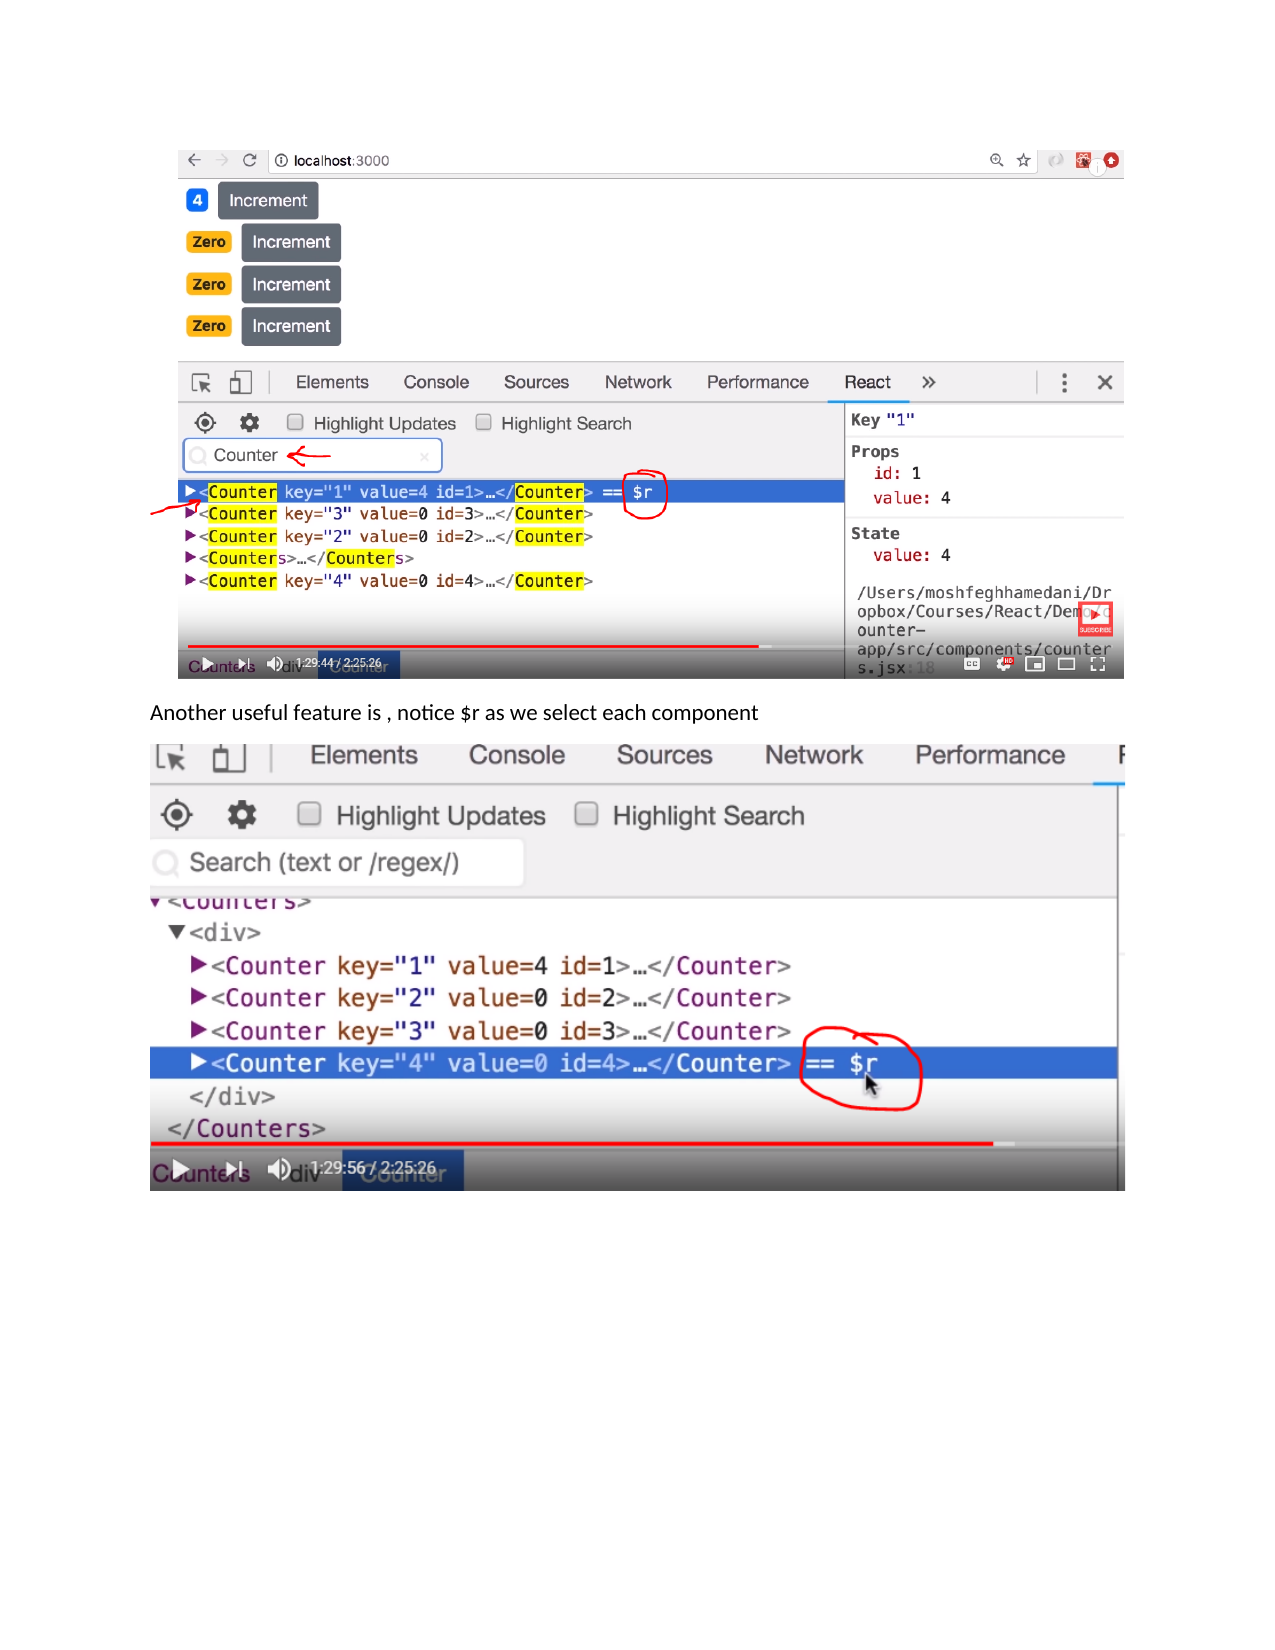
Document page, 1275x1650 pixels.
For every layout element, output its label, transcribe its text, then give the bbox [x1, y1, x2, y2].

text Another useful feature is , notice $r as we select each component [150, 698, 1125, 726]
picture [150, 744, 1125, 1191]
picture [150, 150, 1125, 679]
